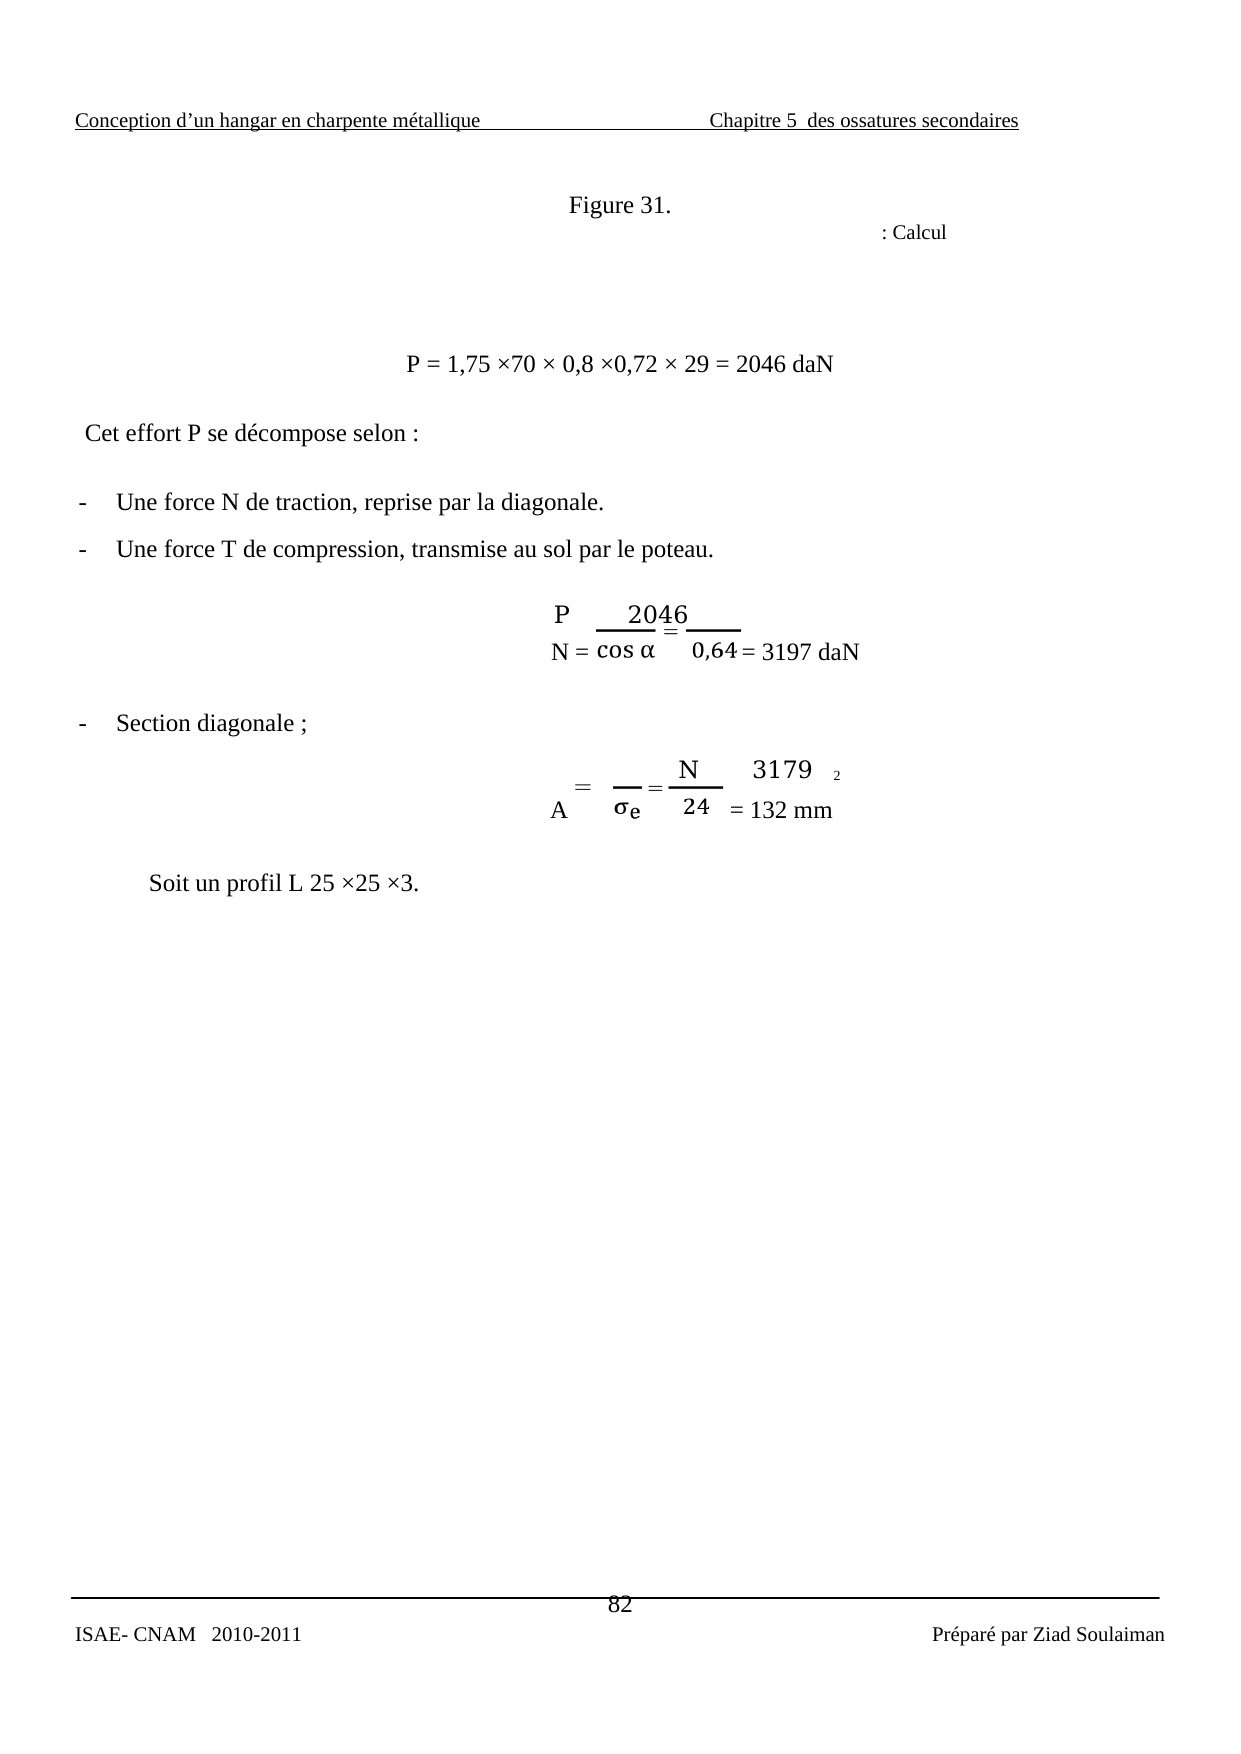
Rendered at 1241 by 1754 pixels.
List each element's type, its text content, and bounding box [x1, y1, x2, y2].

list Section diagonale ; [78, 708, 1164, 737]
text : Calcul [75, 220, 947, 244]
picture [574, 783, 724, 819]
text N 3179 2 [75, 754, 840, 783]
text Figure 31. [75, 191, 1165, 219]
text N = = 3197 daN [75, 629, 859, 666]
text A = 132 mm [550, 783, 1164, 824]
text P 2046 [75, 600, 1167, 629]
text Cet effort P se décompose selon : [78, 418, 1164, 446]
picture [595, 628, 742, 661]
text Soit un profil L 25 ×25 ×3. [78, 868, 1164, 897]
list Une force N de traction, reprise par la diagonale. [78, 487, 1164, 515]
text P = 1,75 ×70 × 0,8 ×0,72 × 29 = 2046 daN [406, 349, 1164, 377]
list Une force T de compression, transmise au sol par le poteau. [78, 534, 1164, 563]
